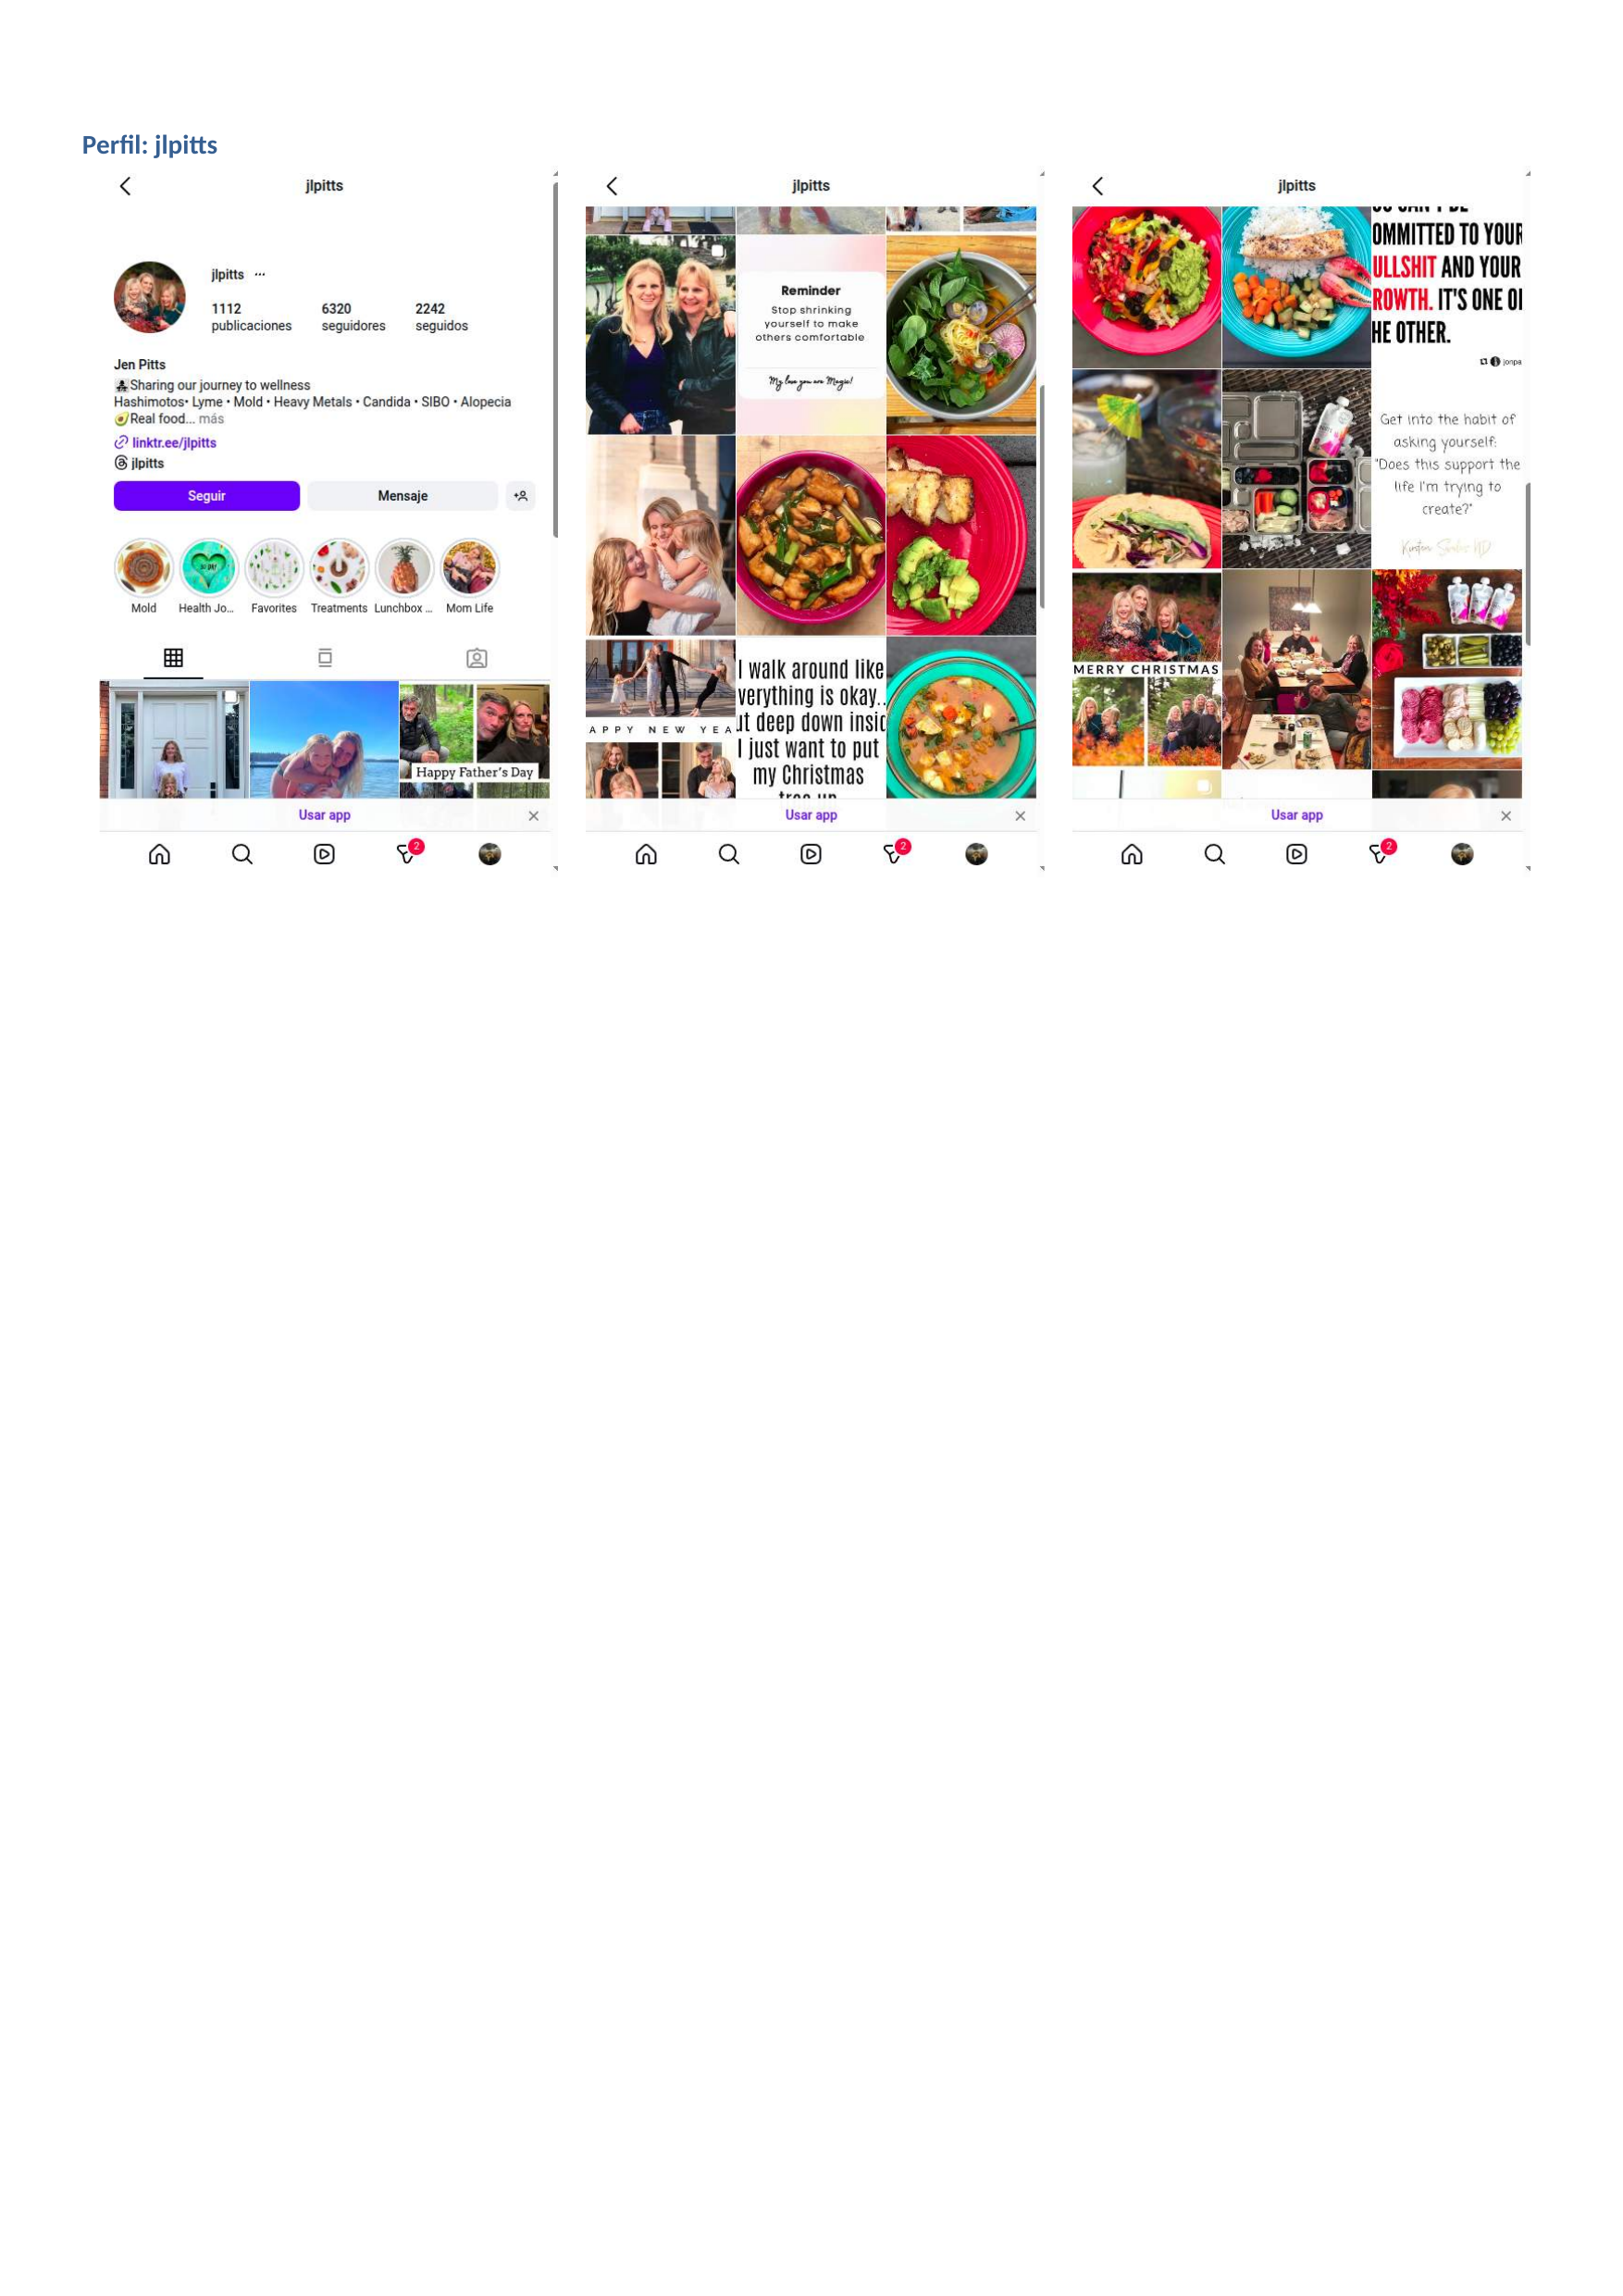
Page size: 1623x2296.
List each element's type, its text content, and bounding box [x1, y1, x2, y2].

picture [1072, 166, 1531, 877]
subtitle Perfil: jlpitts [81, 128, 1541, 161]
table_header [558, 167, 1044, 900]
table_header [71, 167, 558, 900]
picture [586, 166, 1045, 877]
table_header [1045, 167, 1530, 900]
picture [99, 166, 558, 877]
